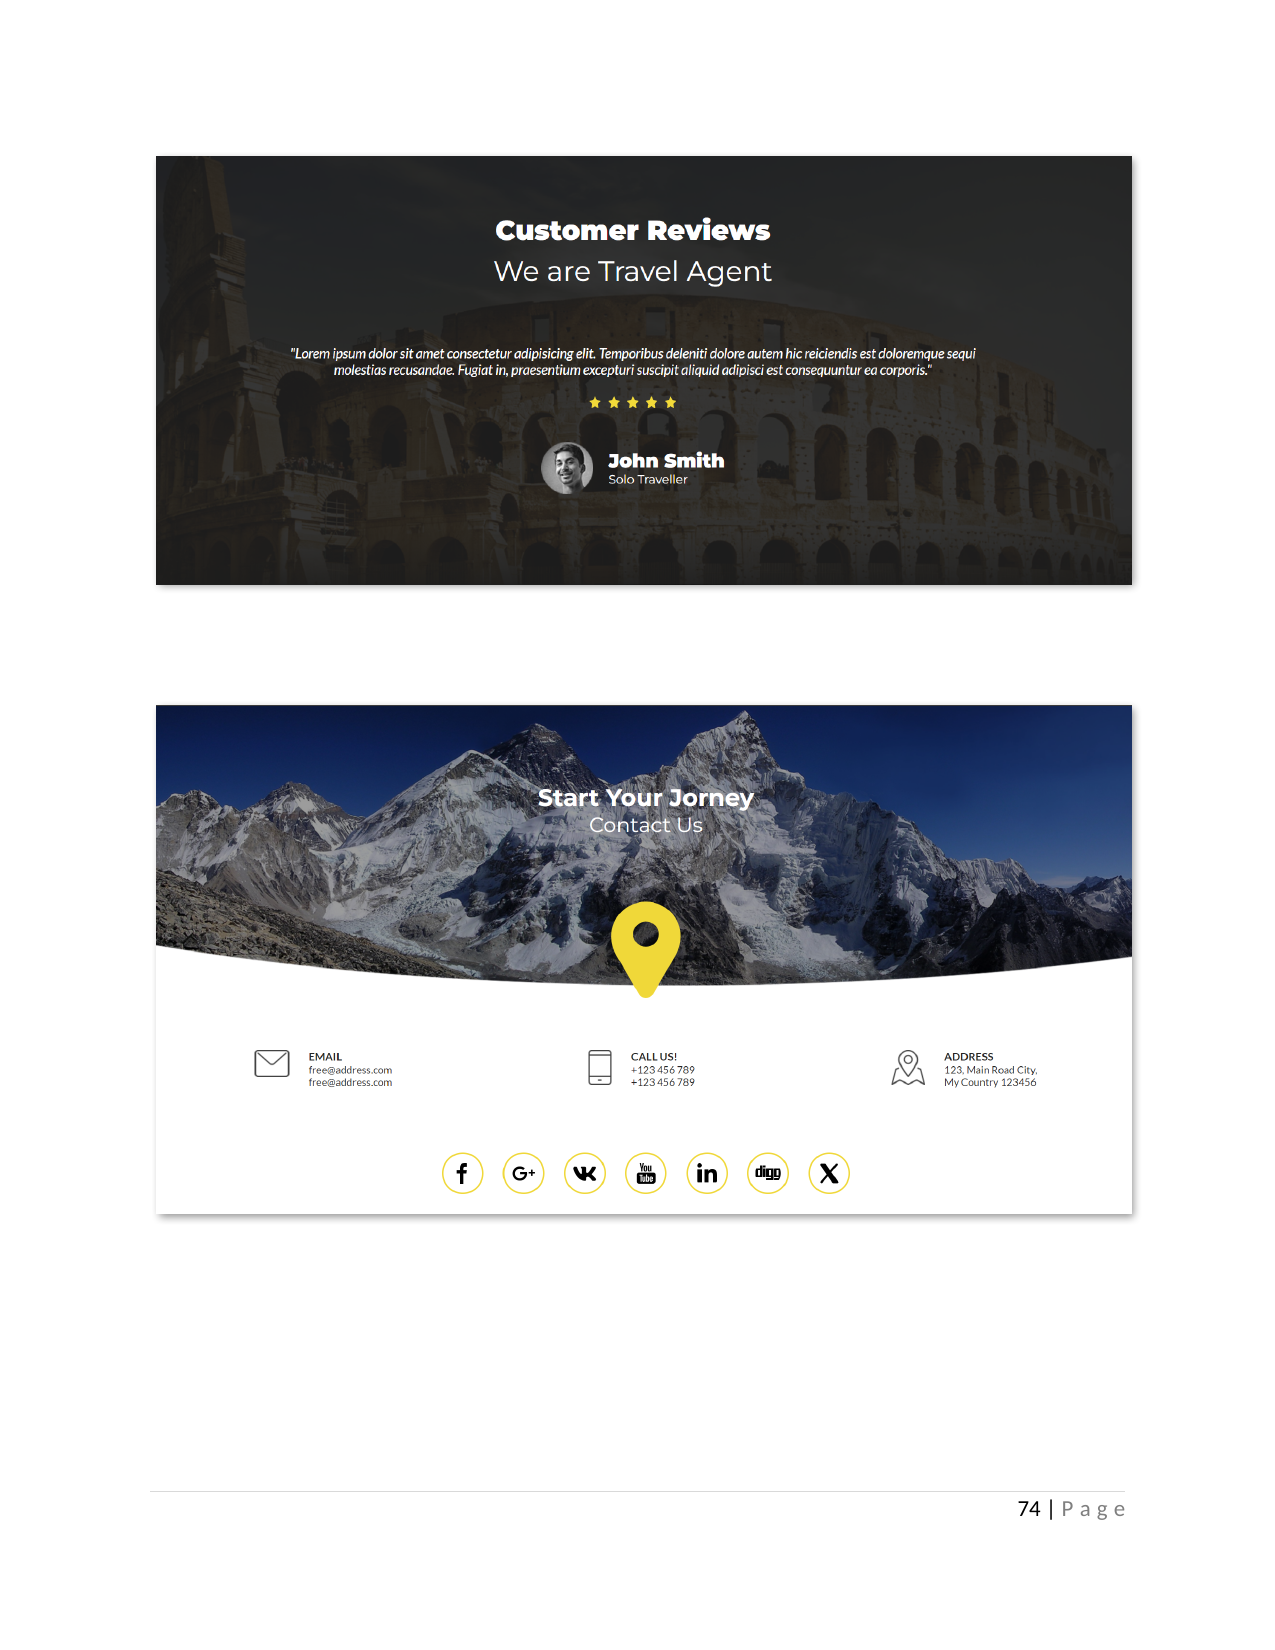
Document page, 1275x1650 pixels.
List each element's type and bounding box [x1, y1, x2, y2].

picture [156, 156, 1132, 585]
picture [156, 705, 1132, 1214]
